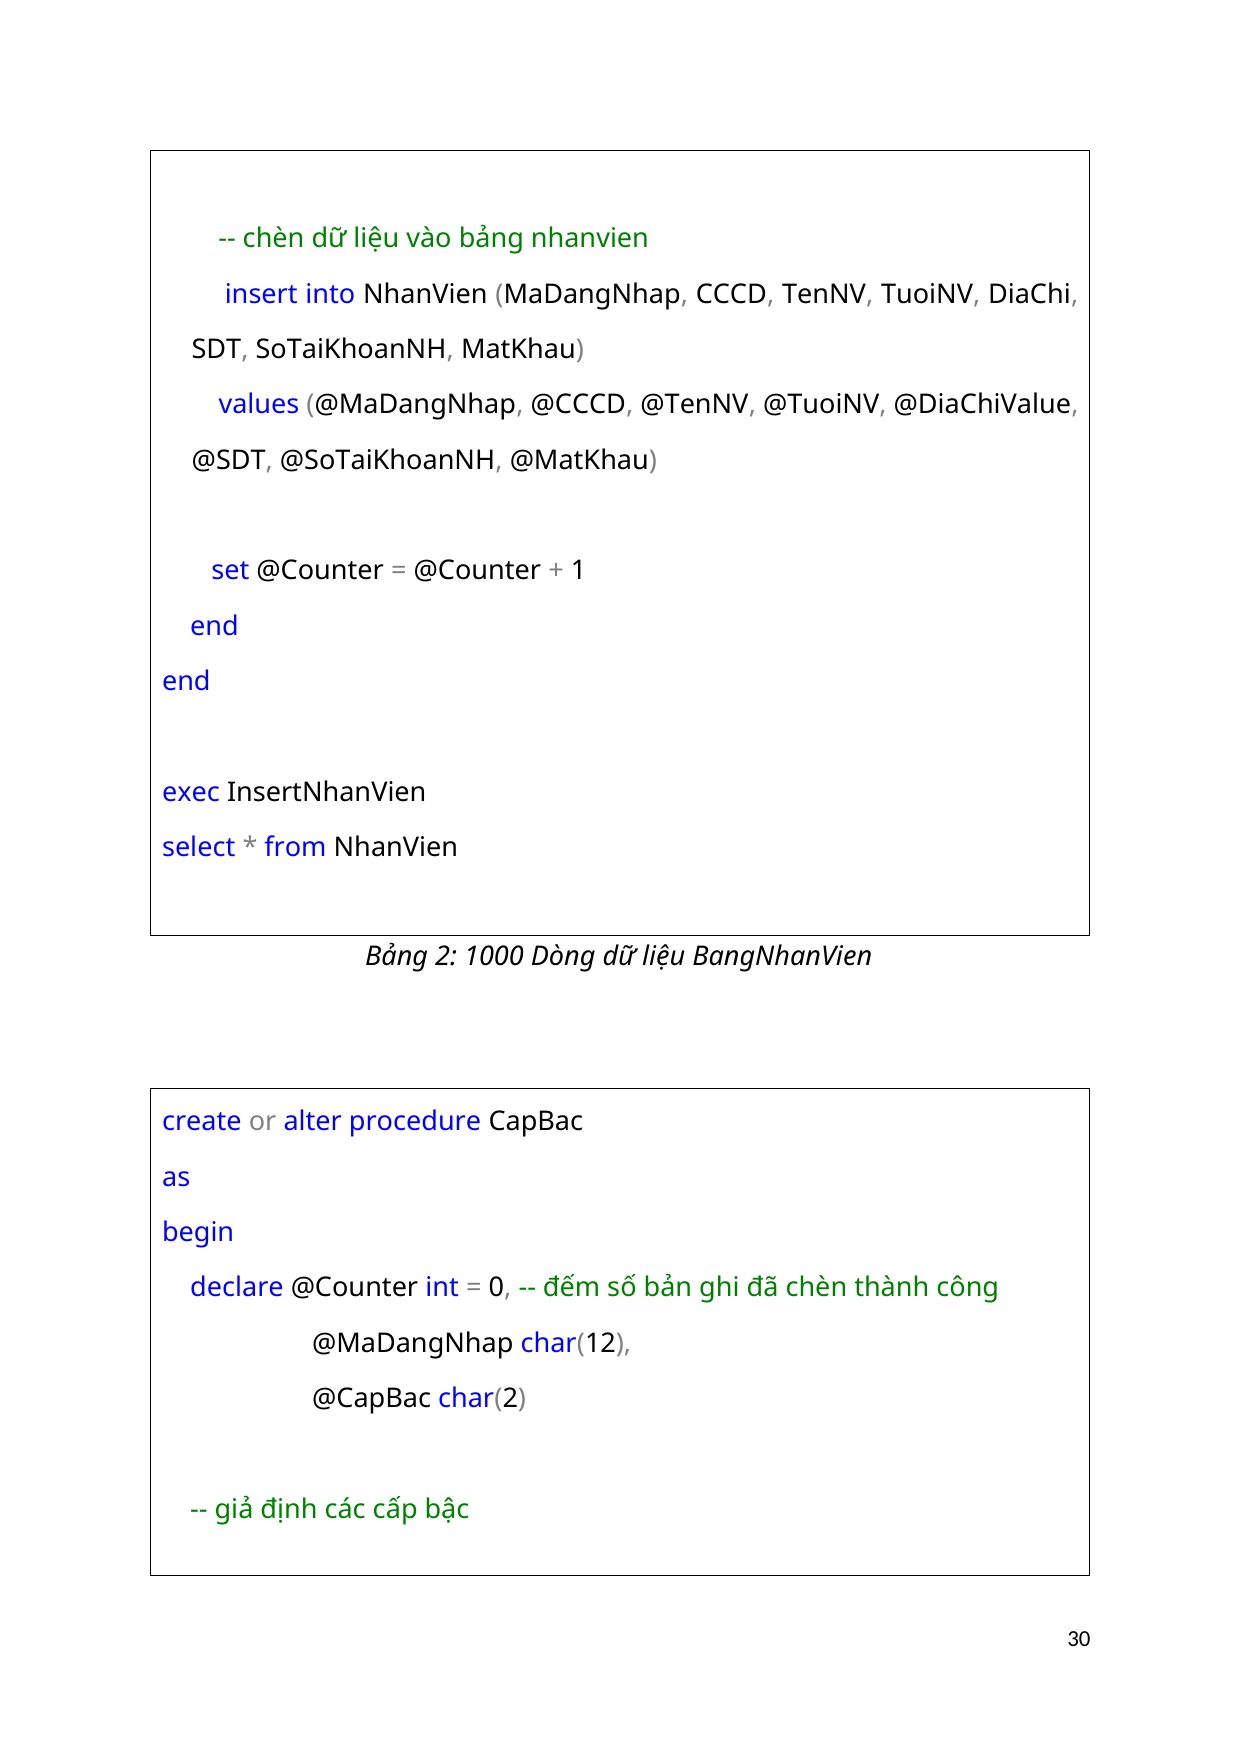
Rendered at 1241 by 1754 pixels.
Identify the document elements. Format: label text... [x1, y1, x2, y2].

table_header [151, 1089, 1089, 1574]
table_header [151, 151, 1089, 935]
text Bảng 2: 1000 Dòng dữ liệu BangNhanVien [150, 936, 1090, 973]
